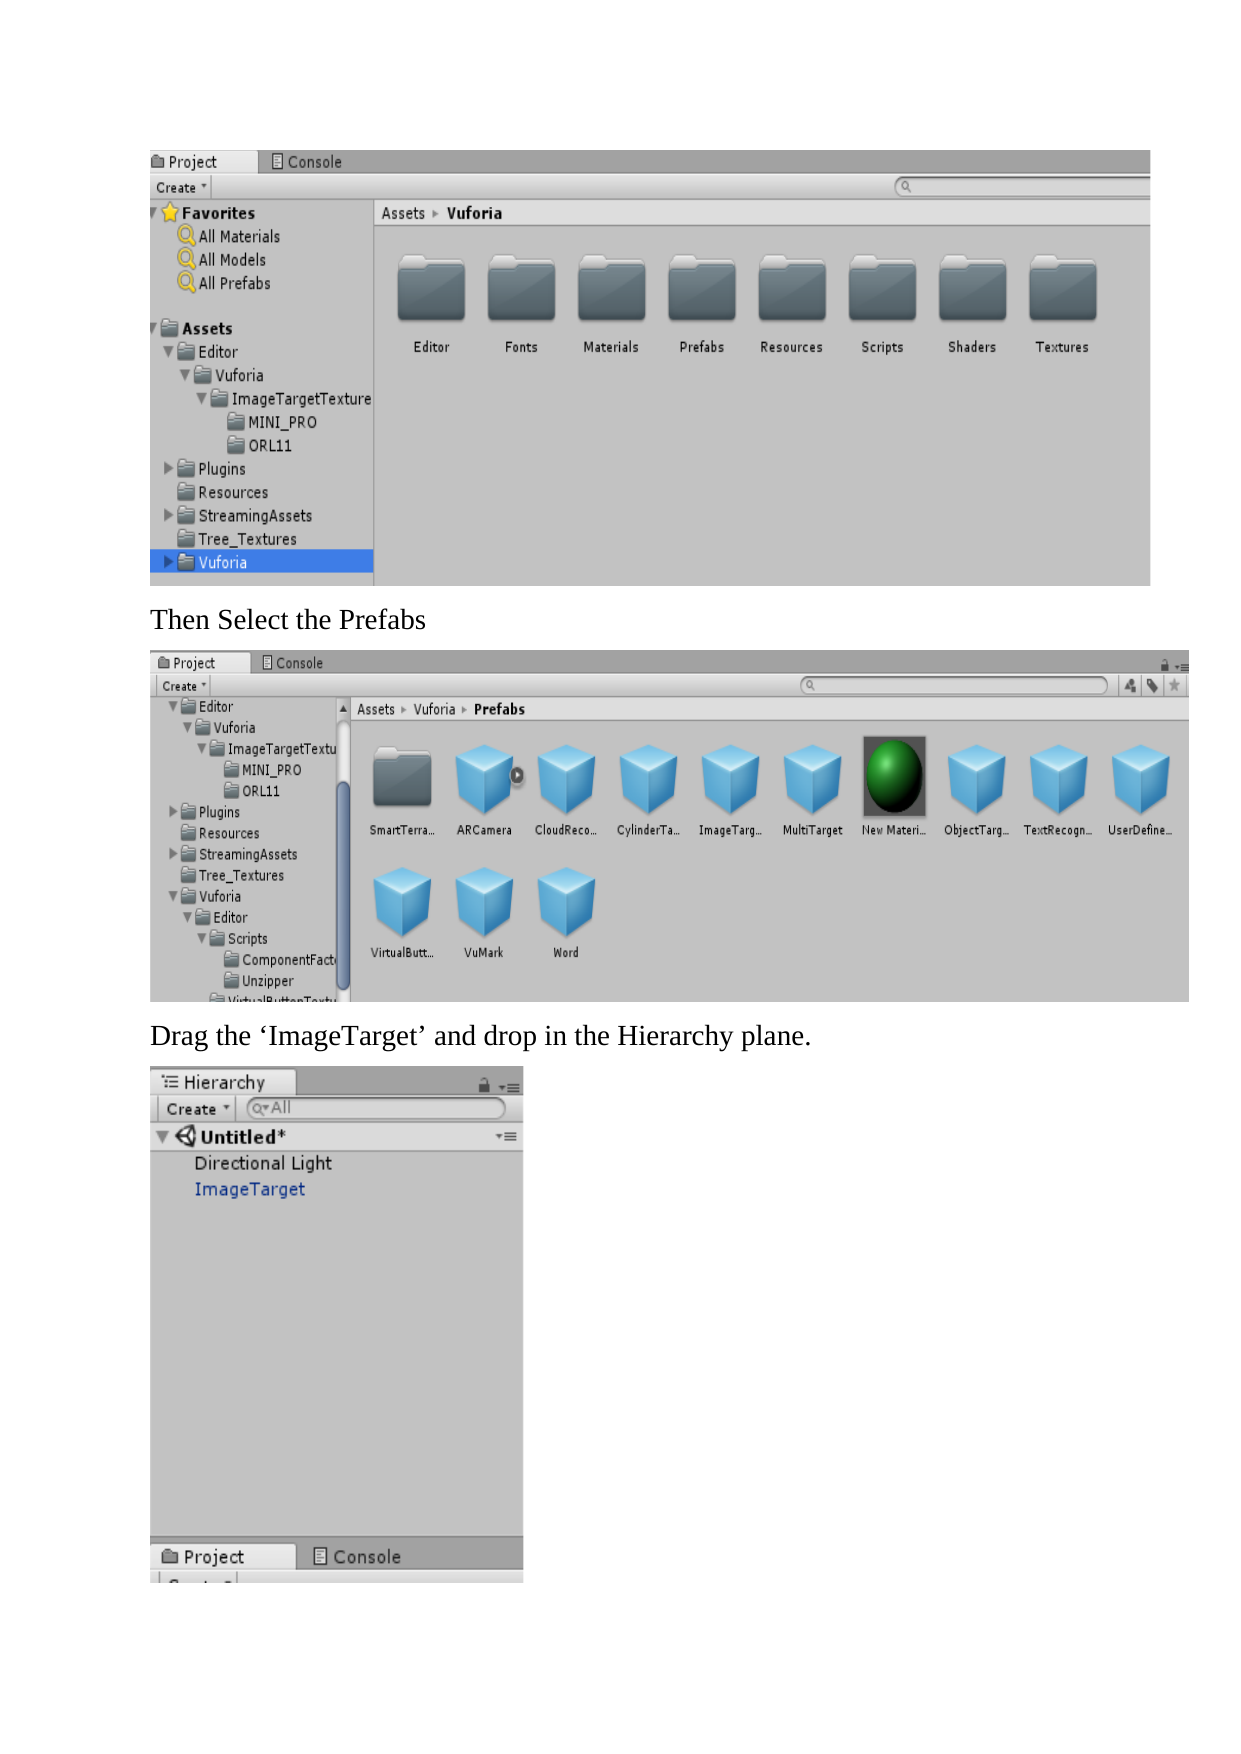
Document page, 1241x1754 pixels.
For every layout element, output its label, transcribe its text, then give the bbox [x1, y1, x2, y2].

picture [150, 150, 1151, 586]
picture [150, 1066, 524, 1583]
picture [150, 650, 1189, 1002]
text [150, 1002, 1090, 1583]
